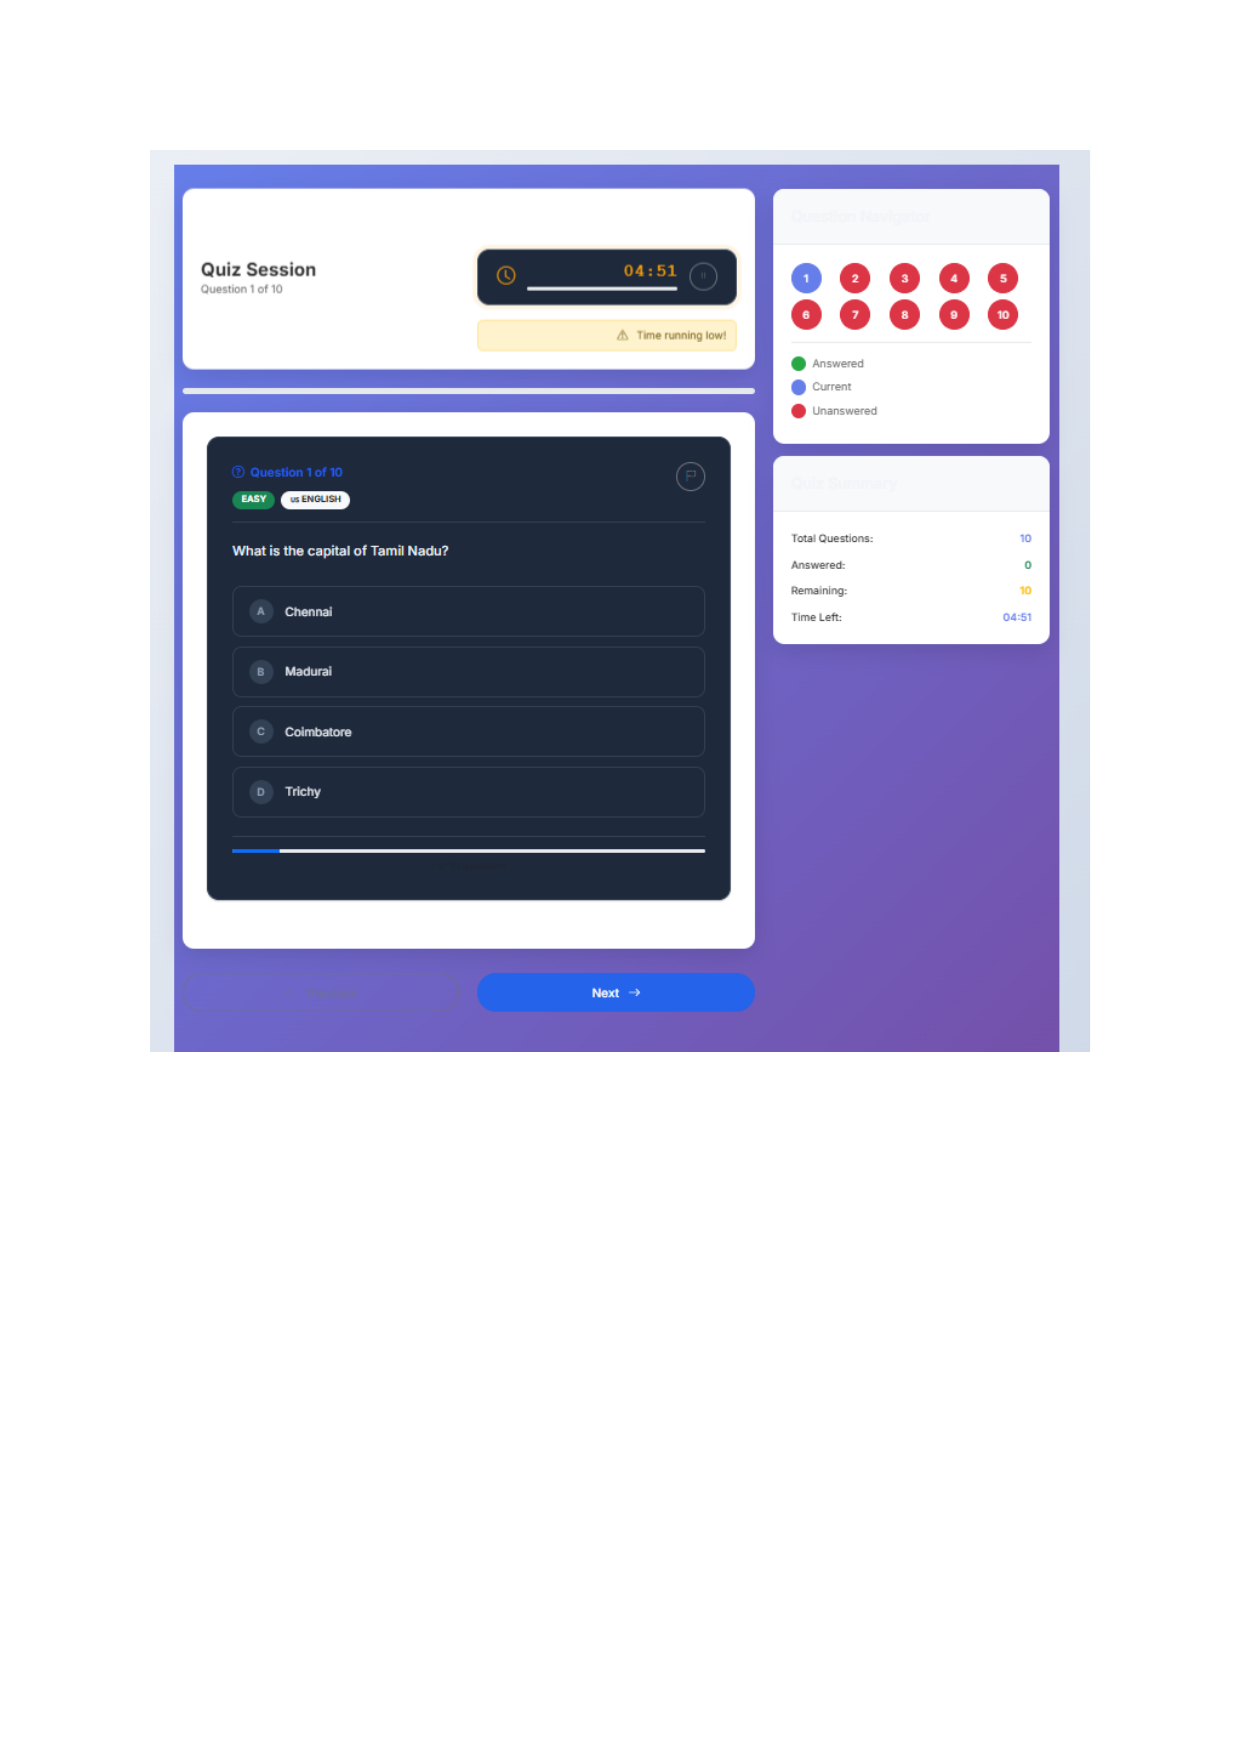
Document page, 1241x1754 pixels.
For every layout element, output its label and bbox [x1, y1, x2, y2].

picture [150, 150, 1091, 1052]
